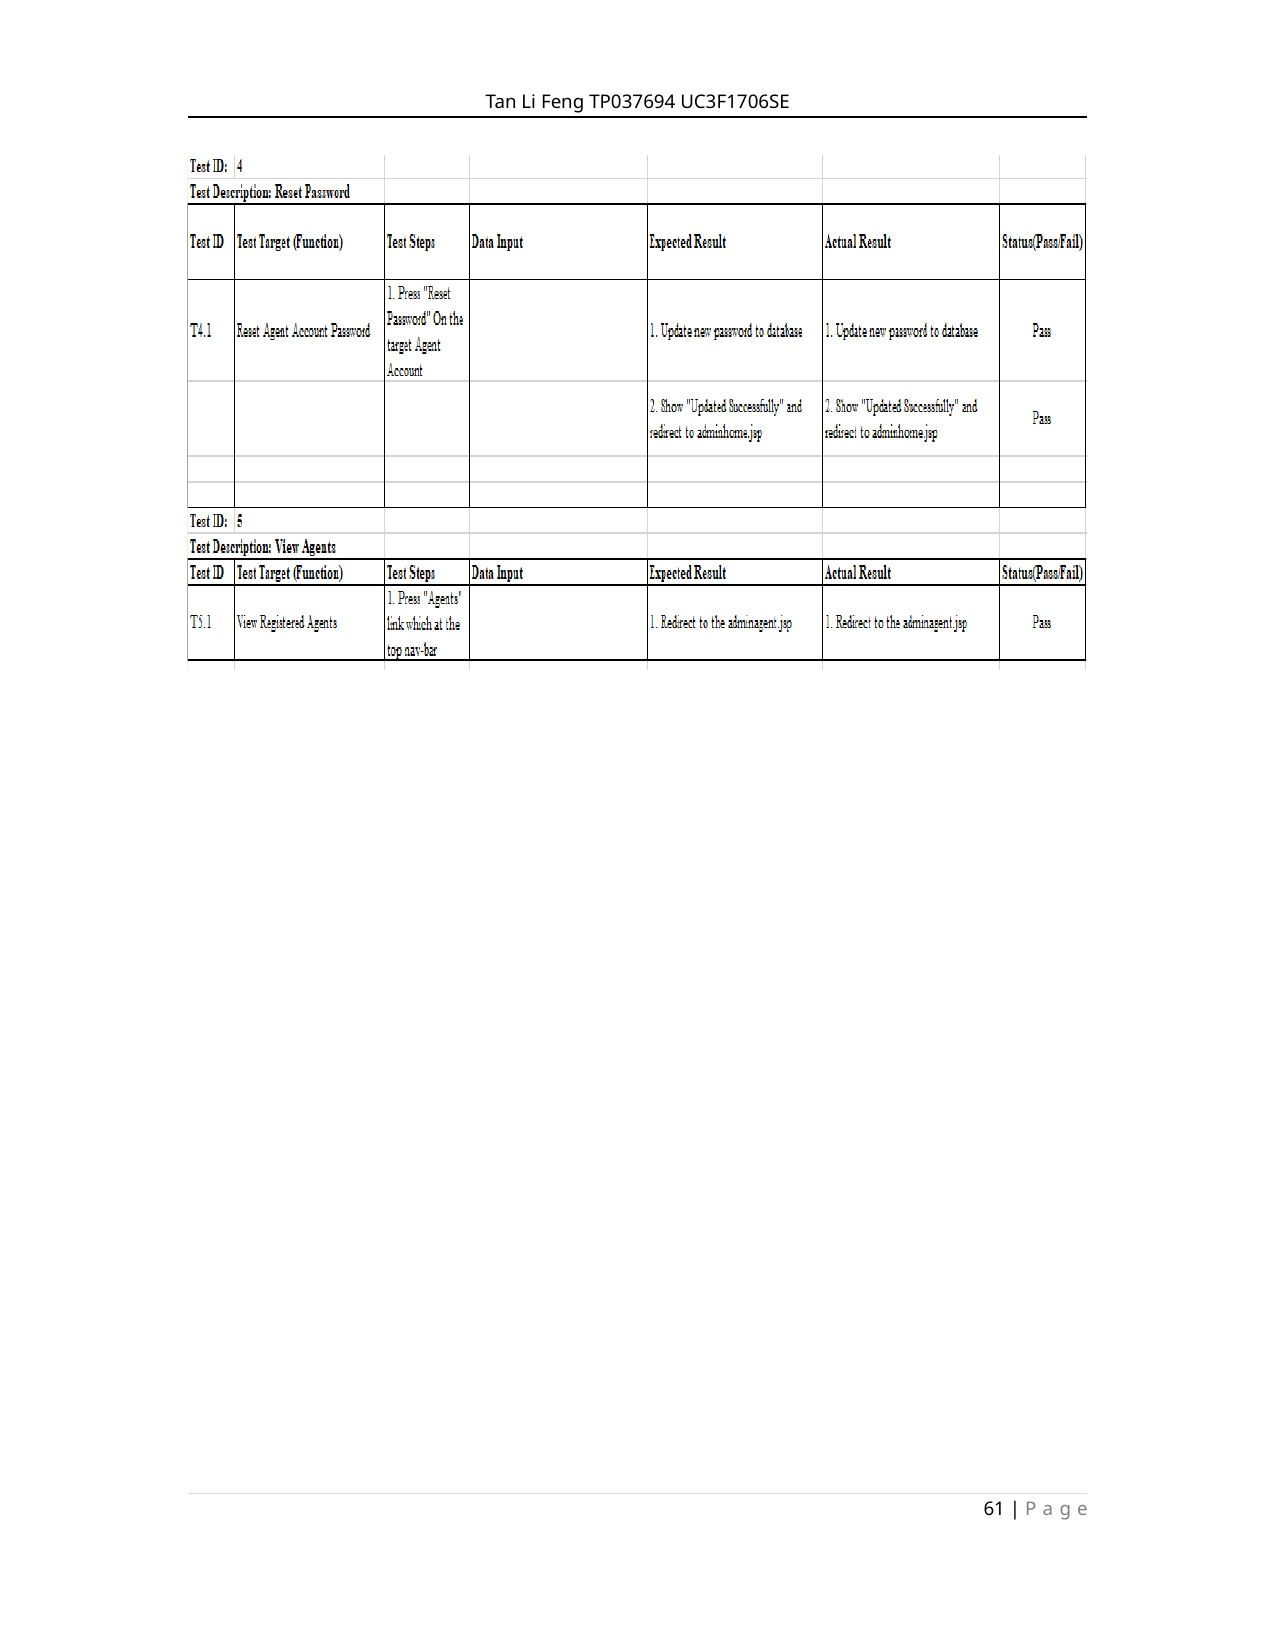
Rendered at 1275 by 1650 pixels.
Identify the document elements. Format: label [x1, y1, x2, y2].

picture [187, 155, 1088, 670]
